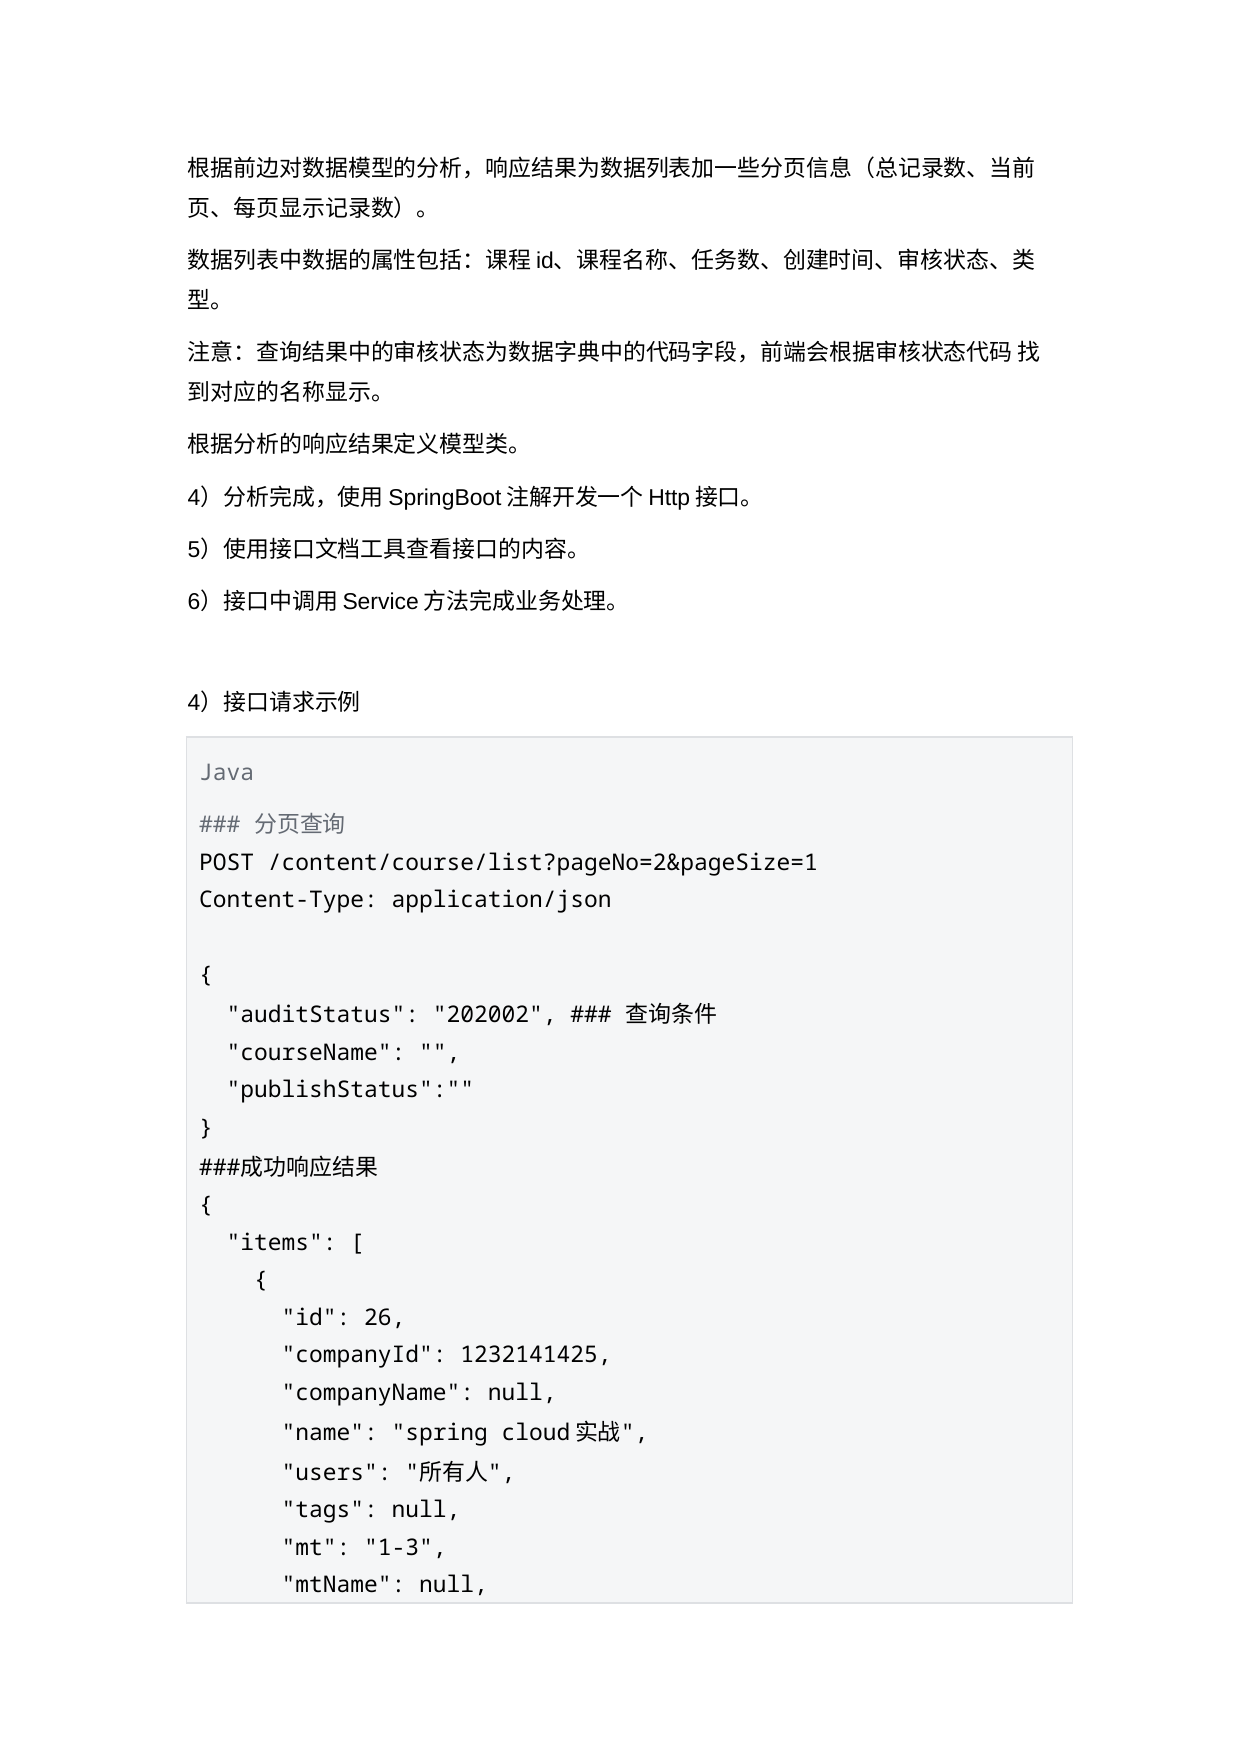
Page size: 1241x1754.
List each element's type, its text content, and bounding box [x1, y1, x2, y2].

text 4）接口请求示例 [187, 684, 1053, 717]
text 数据列表中数据的属性包括：课程id、课程名称、任务数、创建时间、审核状态、类型。 [187, 242, 1053, 315]
text 根据分析的响应结果定义模型类。 [187, 426, 1053, 459]
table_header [187, 738, 1072, 1602]
text 根据前边对数据模型的分析，响应结果为数据列表加一些分页信息（总记录数、当前页、每页显示记录数）。 [187, 150, 1053, 223]
text 4）分析完成，使用SpringBoot注解开发一个Http接口。 [187, 478, 1053, 512]
text 6）接口中调用Service方法完成业务处理。 [187, 583, 1053, 616]
text 5）使用接口文档工具查看接口的内容。 [187, 531, 1053, 564]
text 注意：查询结果中的审核状态为数据字典中的代码字段，前端会根据审核状态代码 找到对应的名称显示。 [187, 334, 1053, 407]
